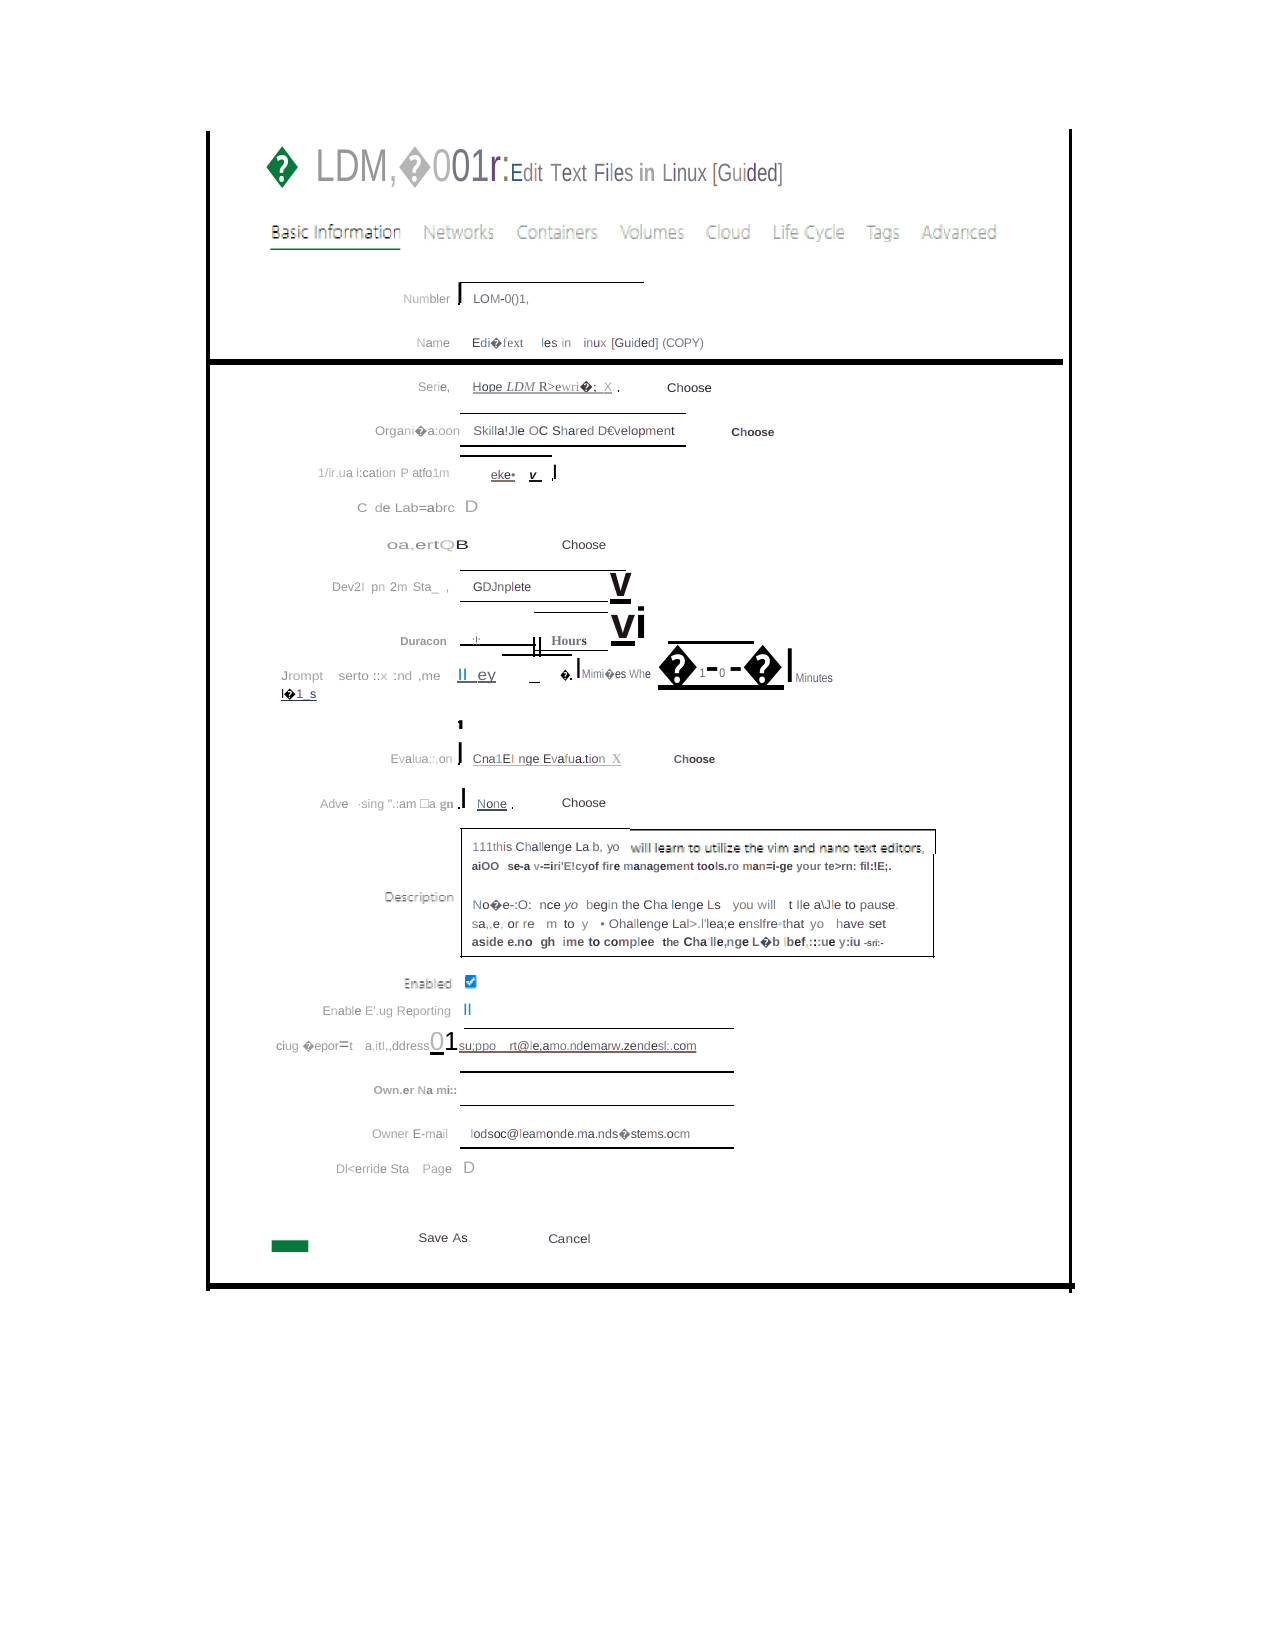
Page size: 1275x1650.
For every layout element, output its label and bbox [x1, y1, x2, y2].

picture [423, 224, 997, 242]
picture [404, 975, 477, 989]
picture [270, 224, 401, 250]
picture [630, 829, 936, 854]
picture [385, 892, 454, 904]
